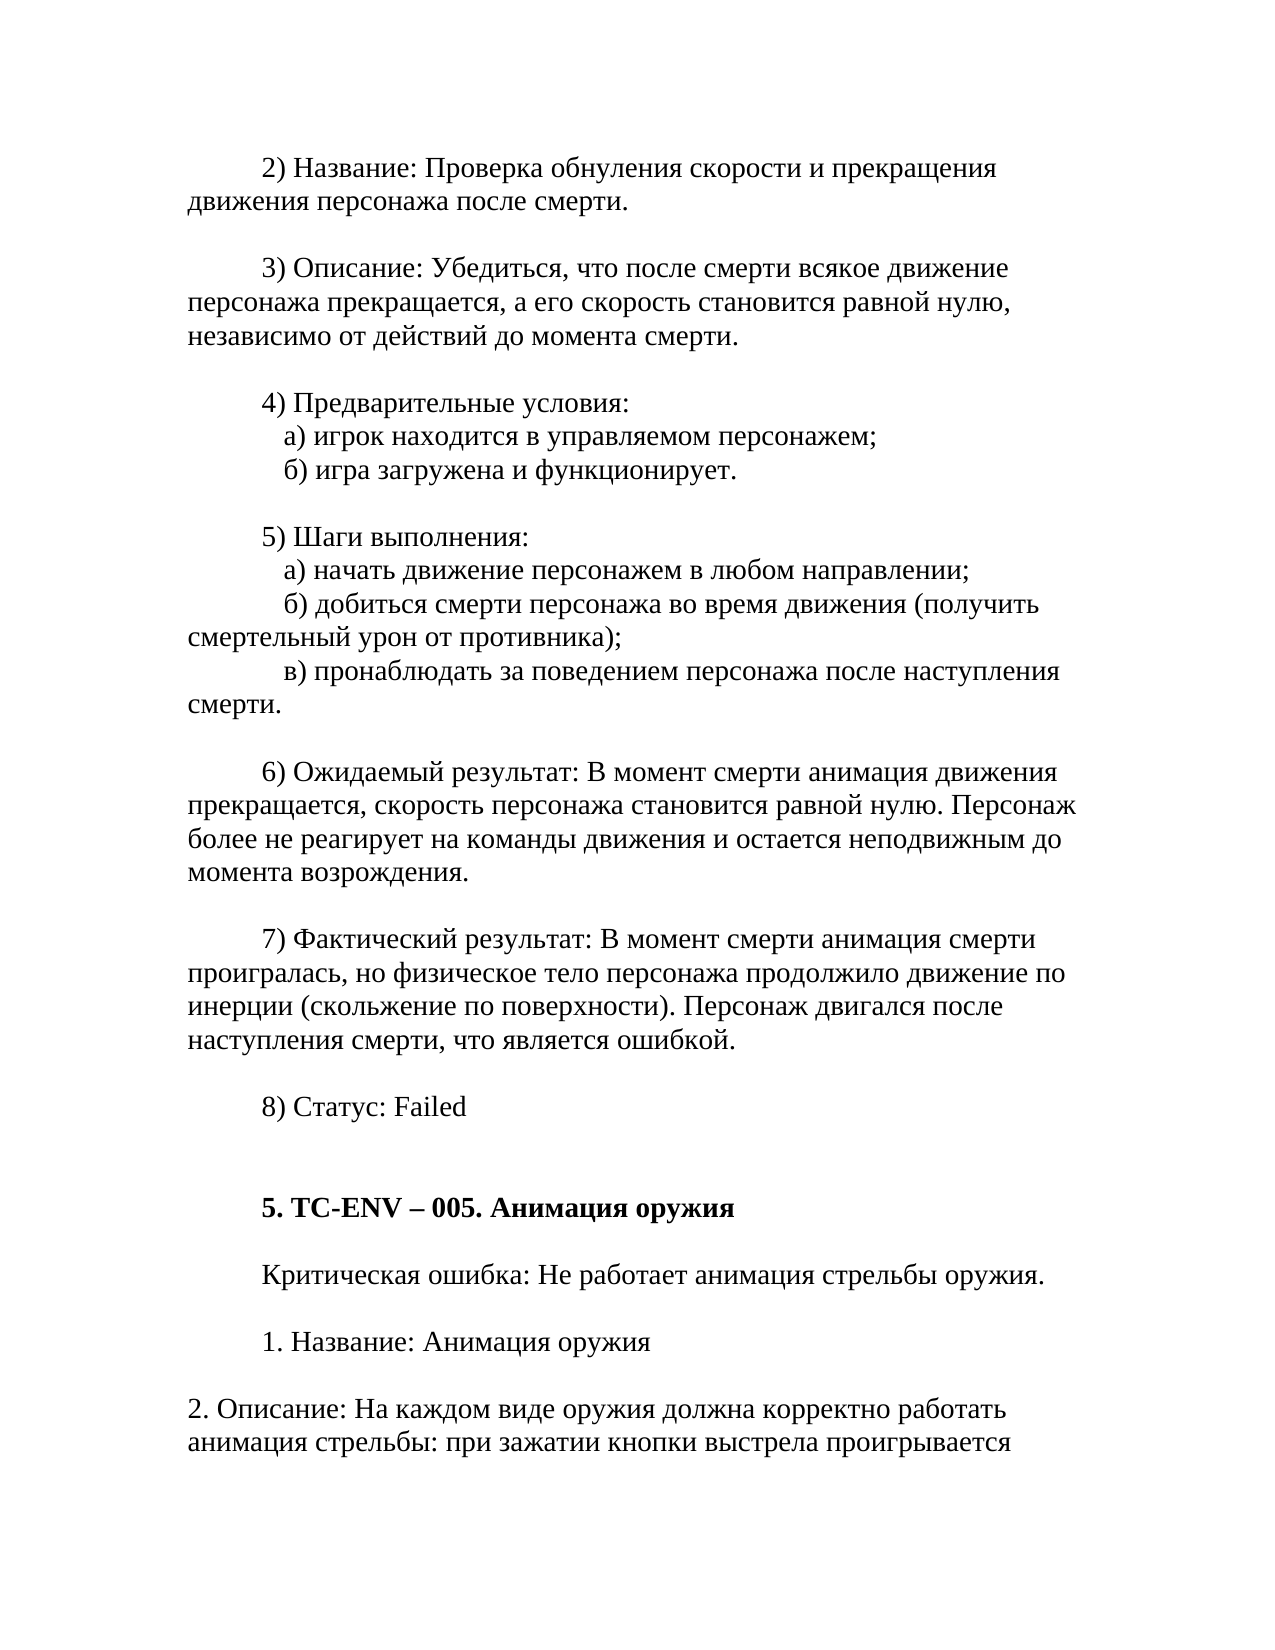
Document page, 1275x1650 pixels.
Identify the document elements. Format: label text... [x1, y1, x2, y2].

text Критическая ошибка: Не работает анимация стрельбы оружия. [187, 1257, 1087, 1290]
text а) игрок находится в управляемом персонажем; [187, 418, 1087, 452]
text 8) Статус: Failed [187, 1089, 1087, 1123]
text 3) Описание: Убедиться, что после смерти всякое движение персонажа прекращается, а его скорость становится равной нулю, независимо от действий до момента смерти. [187, 251, 1087, 351]
text б) добиться смерти персонажа во время движения (получить смертельный урон от противника); [187, 586, 1087, 653]
text 2) Название: Проверка обнуления скорости и прекращения движения персонажа после смерти. [187, 150, 1087, 217]
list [187, 1391, 1087, 1458]
text 4) Предварительные условия: [187, 385, 1087, 418]
text 5) Шаги выполнения: [187, 519, 1087, 552]
text б) игра загружена и функционирует. [187, 452, 1087, 485]
text 5. TC-ENV – 005. Анимация оружия [187, 1190, 1087, 1223]
text в) пронаблюдать за поведением персонажа после наступления смерти. [187, 653, 1087, 720]
text а) начать движение персонажем в любом направлении; [187, 552, 1087, 586]
text 1. Название: Анимация оружия [187, 1324, 1087, 1357]
text 7) Фактический результат: В момент смерти анимация смерти проигралась, но физическое тело персонажа продолжило движение по инерции (скольжение по поверхности). Персонаж двигался после наступления смерти, что является ошибкой. [187, 921, 1087, 1056]
text 6) Ожидаемый результат: В момент смерти анимация движения прекращается, скорость персонажа становится равной нулю. Персонаж более не реагирует на команды движения и остается неподвижным до момента возрождения. [187, 754, 1087, 888]
